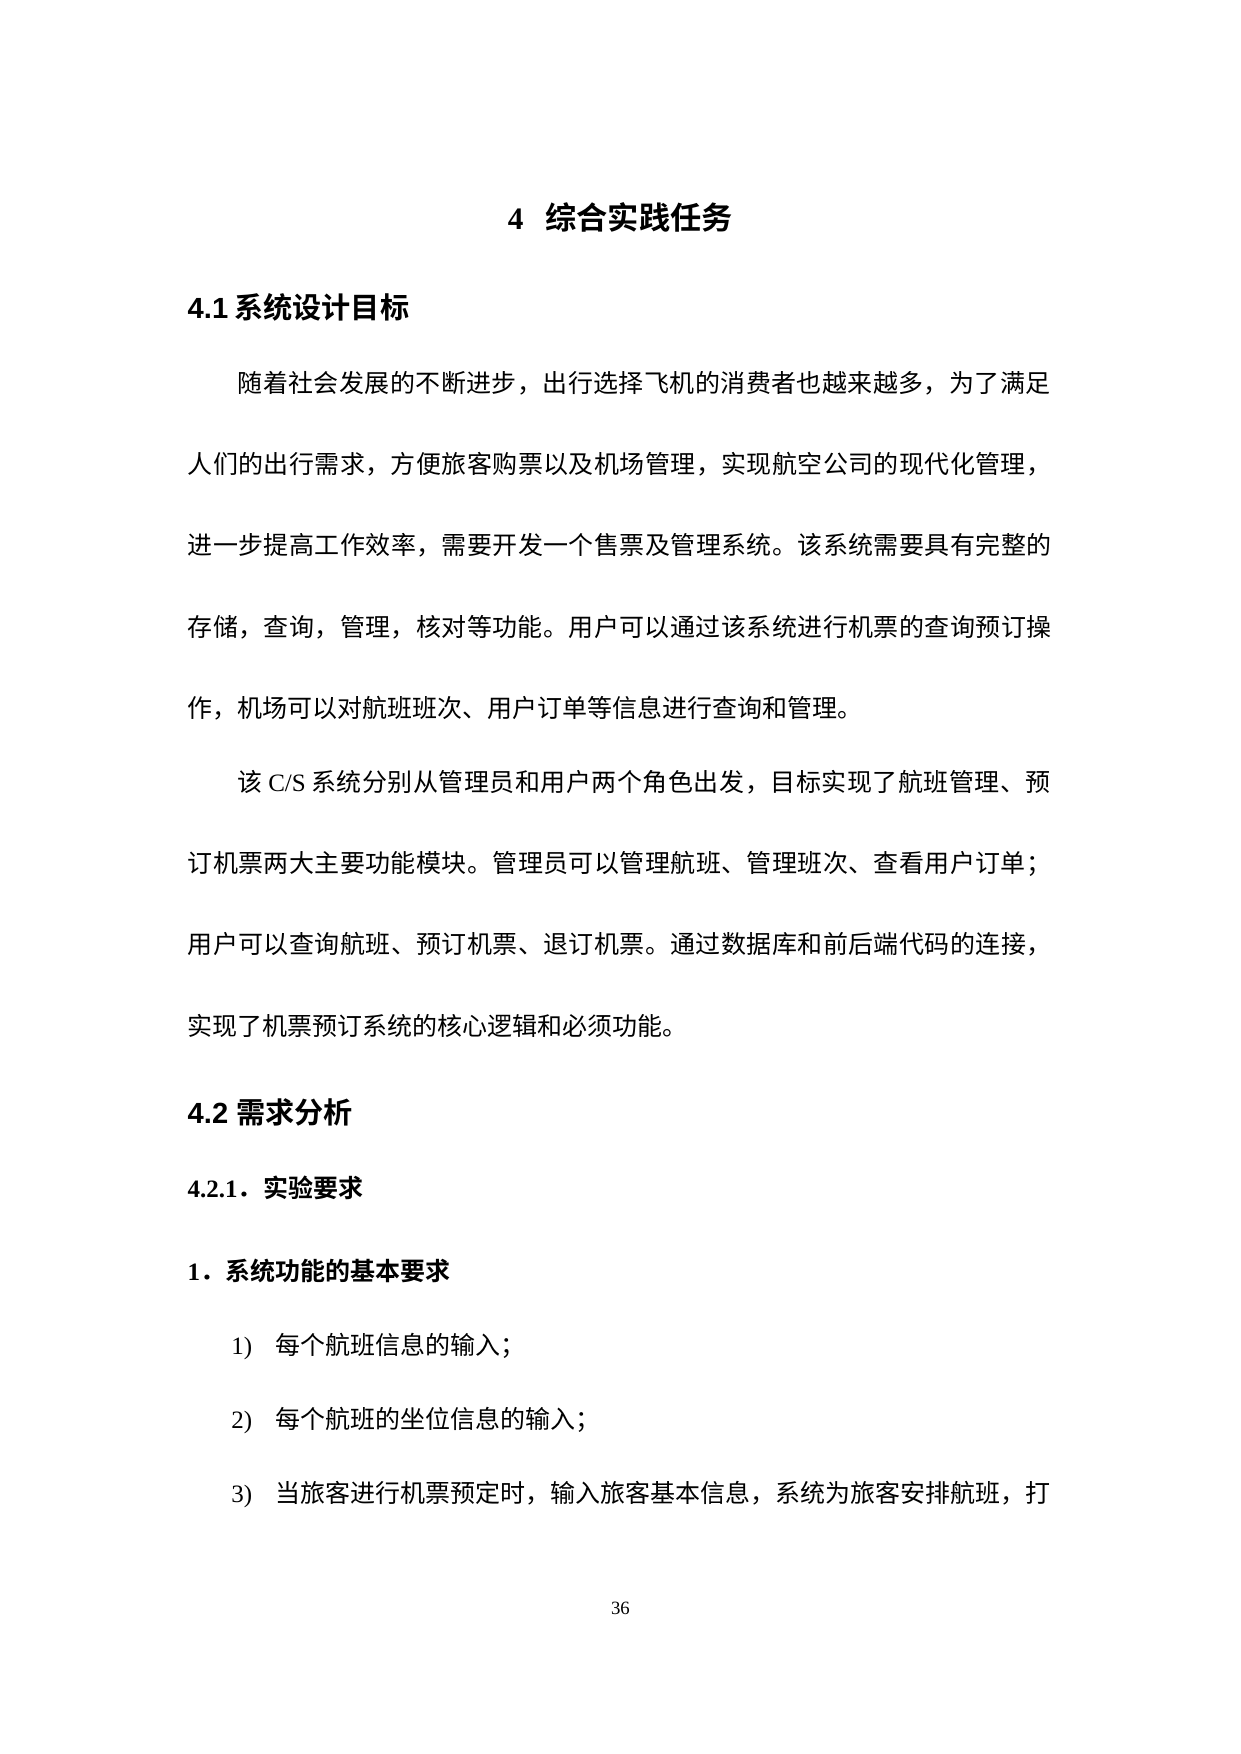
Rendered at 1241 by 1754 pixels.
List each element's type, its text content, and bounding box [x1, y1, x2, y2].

list 每个航班的坐位信息的输入； [231, 1385, 1053, 1450]
subtitle 综合实践任务 [187, 183, 1053, 248]
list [231, 1459, 1053, 1524]
text 该C/S系统分别从管理员和用户两个角色出发，目标实现了航班管理、预订机票两大主要功能模块。管理员可以管理航班、管理班次、查看用户订单；用户可以查询航班、预订机票、退订机票。通过数据库和前后端代码的连接，实现了机票预订系统的核心逻辑和必须功能。 [187, 748, 1053, 1057]
subtitle 4.2 需求分析 [187, 1078, 1053, 1143]
text 1．系统功能的基本要求 [187, 1237, 1053, 1302]
list 实验要求 [187, 1154, 1053, 1219]
list 每个航班信息的输入； [231, 1311, 1053, 1376]
subtitle 4.1系统设计目标 [187, 273, 1053, 338]
text 随着社会发展的不断进步，出行选择飞机的消费者也越来越多，为了满足人们的出行需求，方便旅客购票以及机场管理，实现航空公司的现代化管理，进一步提高工作效率，需要开发一个售票及管理系统。该系统需要具有完整的存储，查询，管理，核对等功能。用户可以通过该系统进行机票的查询预订操作，机场可以对航班班次、用户订单等信息进行查询和管理。 [187, 349, 1053, 739]
